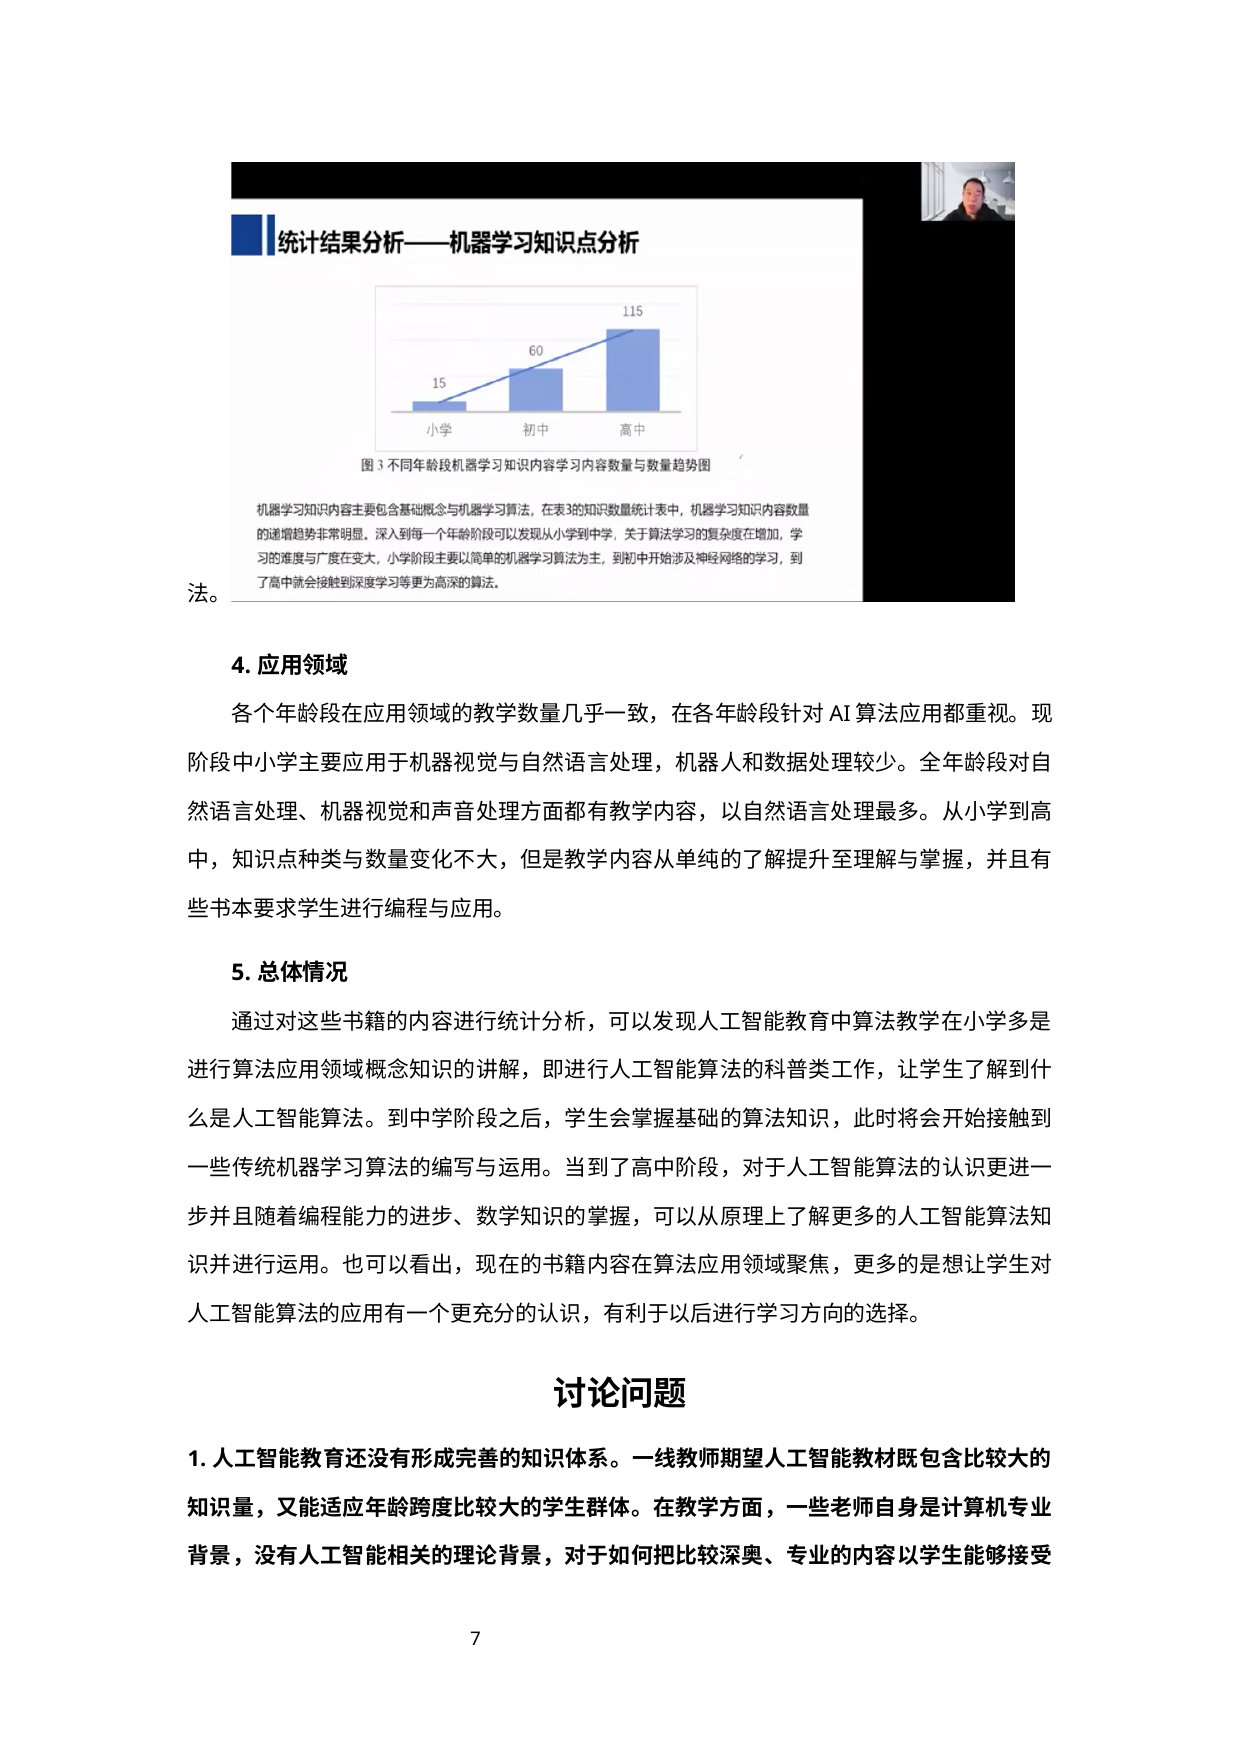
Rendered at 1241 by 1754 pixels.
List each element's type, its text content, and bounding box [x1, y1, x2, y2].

text 5. 总体情况 [187, 956, 1053, 988]
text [187, 1442, 1053, 1572]
text 各个年龄段在应用领域的教学数量几乎一致，在各年龄段针对AI算法应用都重视。现阶段中小学主要应用于机器视觉与自然语言处理，机器人和数据处理较少。全年龄段对自然语言处理、机器视觉和声音处理方面都有教学内容，以自然语言处理最多。从小学到高中，知识点种类与数量变化不大，但是教学内容从单纯的了解提升至理解与掌握，并且有些书本要求学生进行编程与应用。 [187, 697, 1053, 924]
picture [231, 162, 1015, 602]
text 讨论问题 [187, 1360, 1053, 1425]
text 通过对这些书籍的内容进行统计分析，可以发现人工智能教育中算法教学在小学多是进行算法应用领域概念知识的讲解，即进行人工智能算法的科普类工作，让学生了解到什么是人工智能算法。到中学阶段之后，学生会掌握基础的算法知识，此时将会开始接触到一些传统机器学习算法的编写与运用。当到了高中阶段，对于人工智能算法的认识更进一步并且随着编程能力的进步、数学知识的掌握，可以从原理上了解更多的人工智能算法知识并进行运用。也可以看出，现在的书籍内容在算法应用领域聚焦，更多的是想让学生对人工智能算法的应用有一个更充分的认识，有利于以后进行学习方向的选择。 [187, 1004, 1053, 1329]
text 4. 应用领域 [187, 648, 1053, 681]
